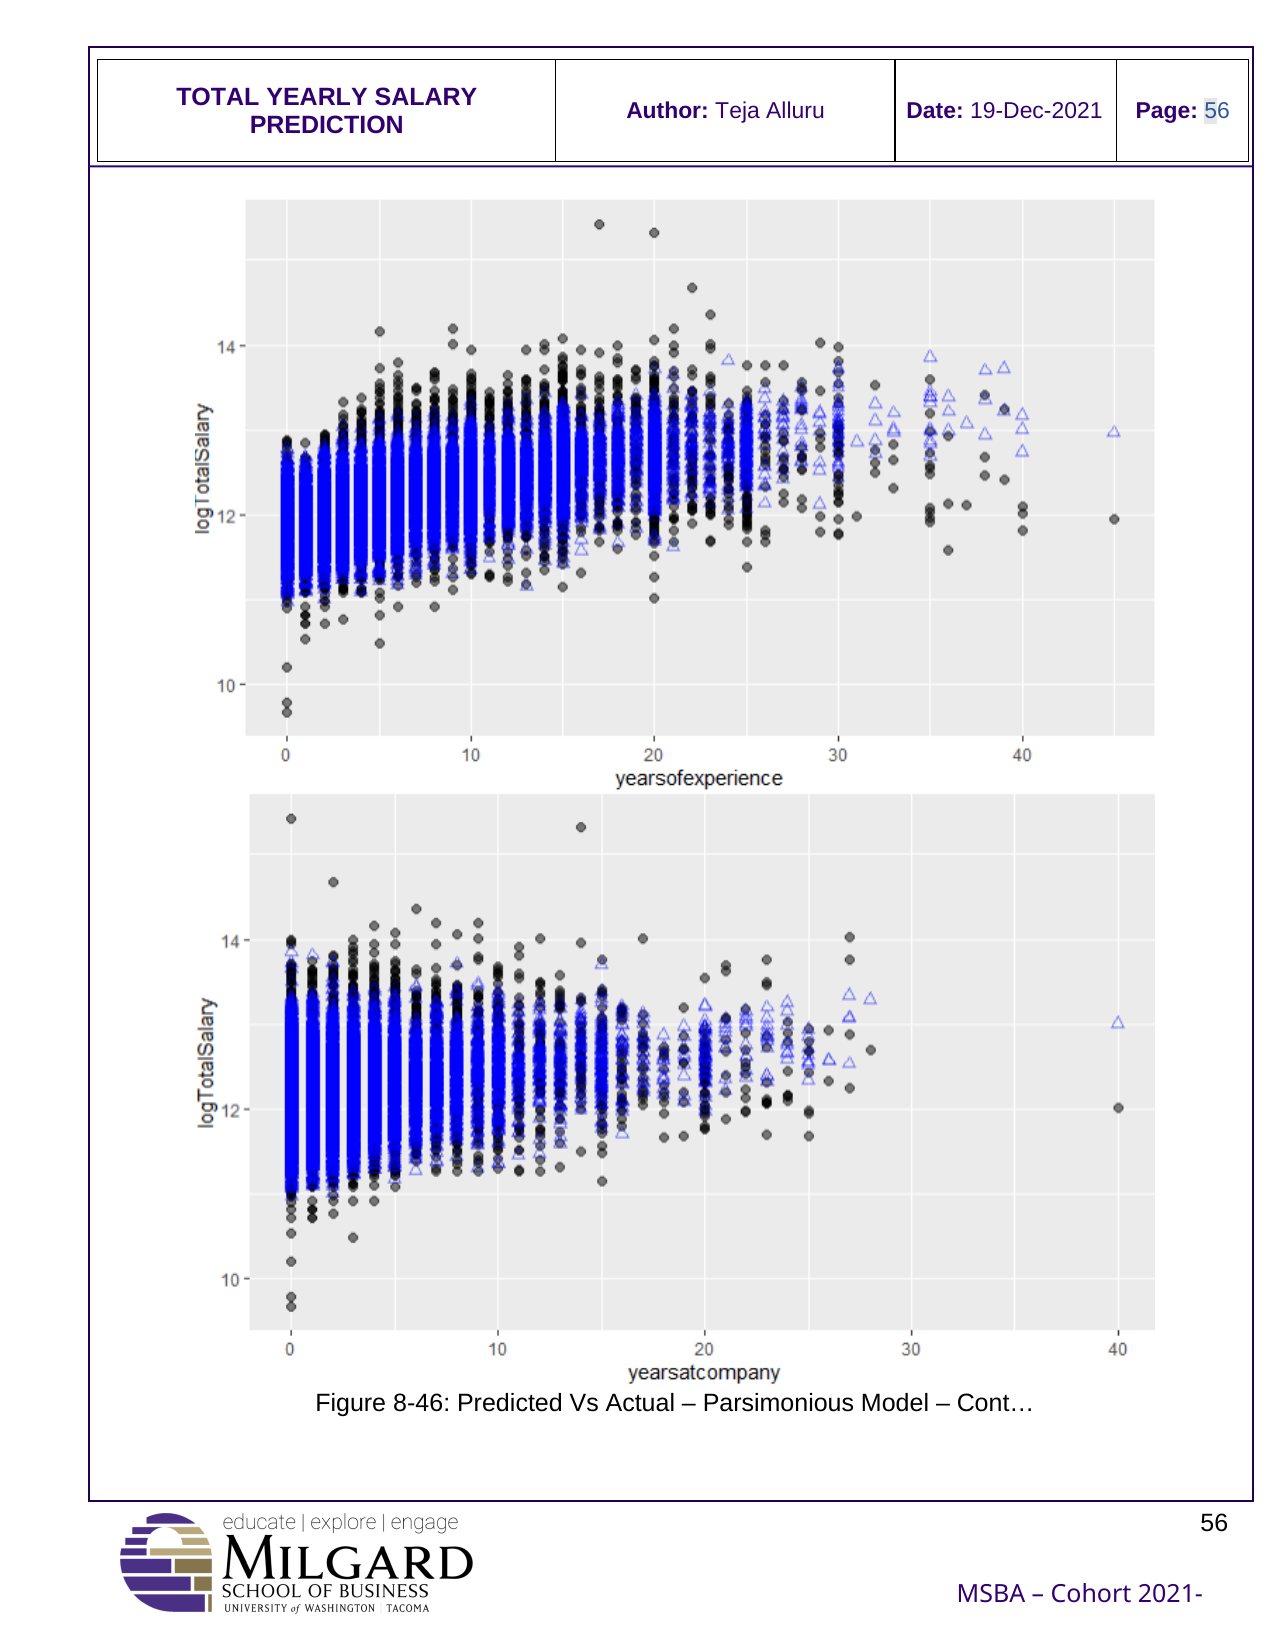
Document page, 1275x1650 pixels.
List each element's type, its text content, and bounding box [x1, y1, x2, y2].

picture [119, 1508, 474, 1616]
picture [195, 190, 1155, 1388]
